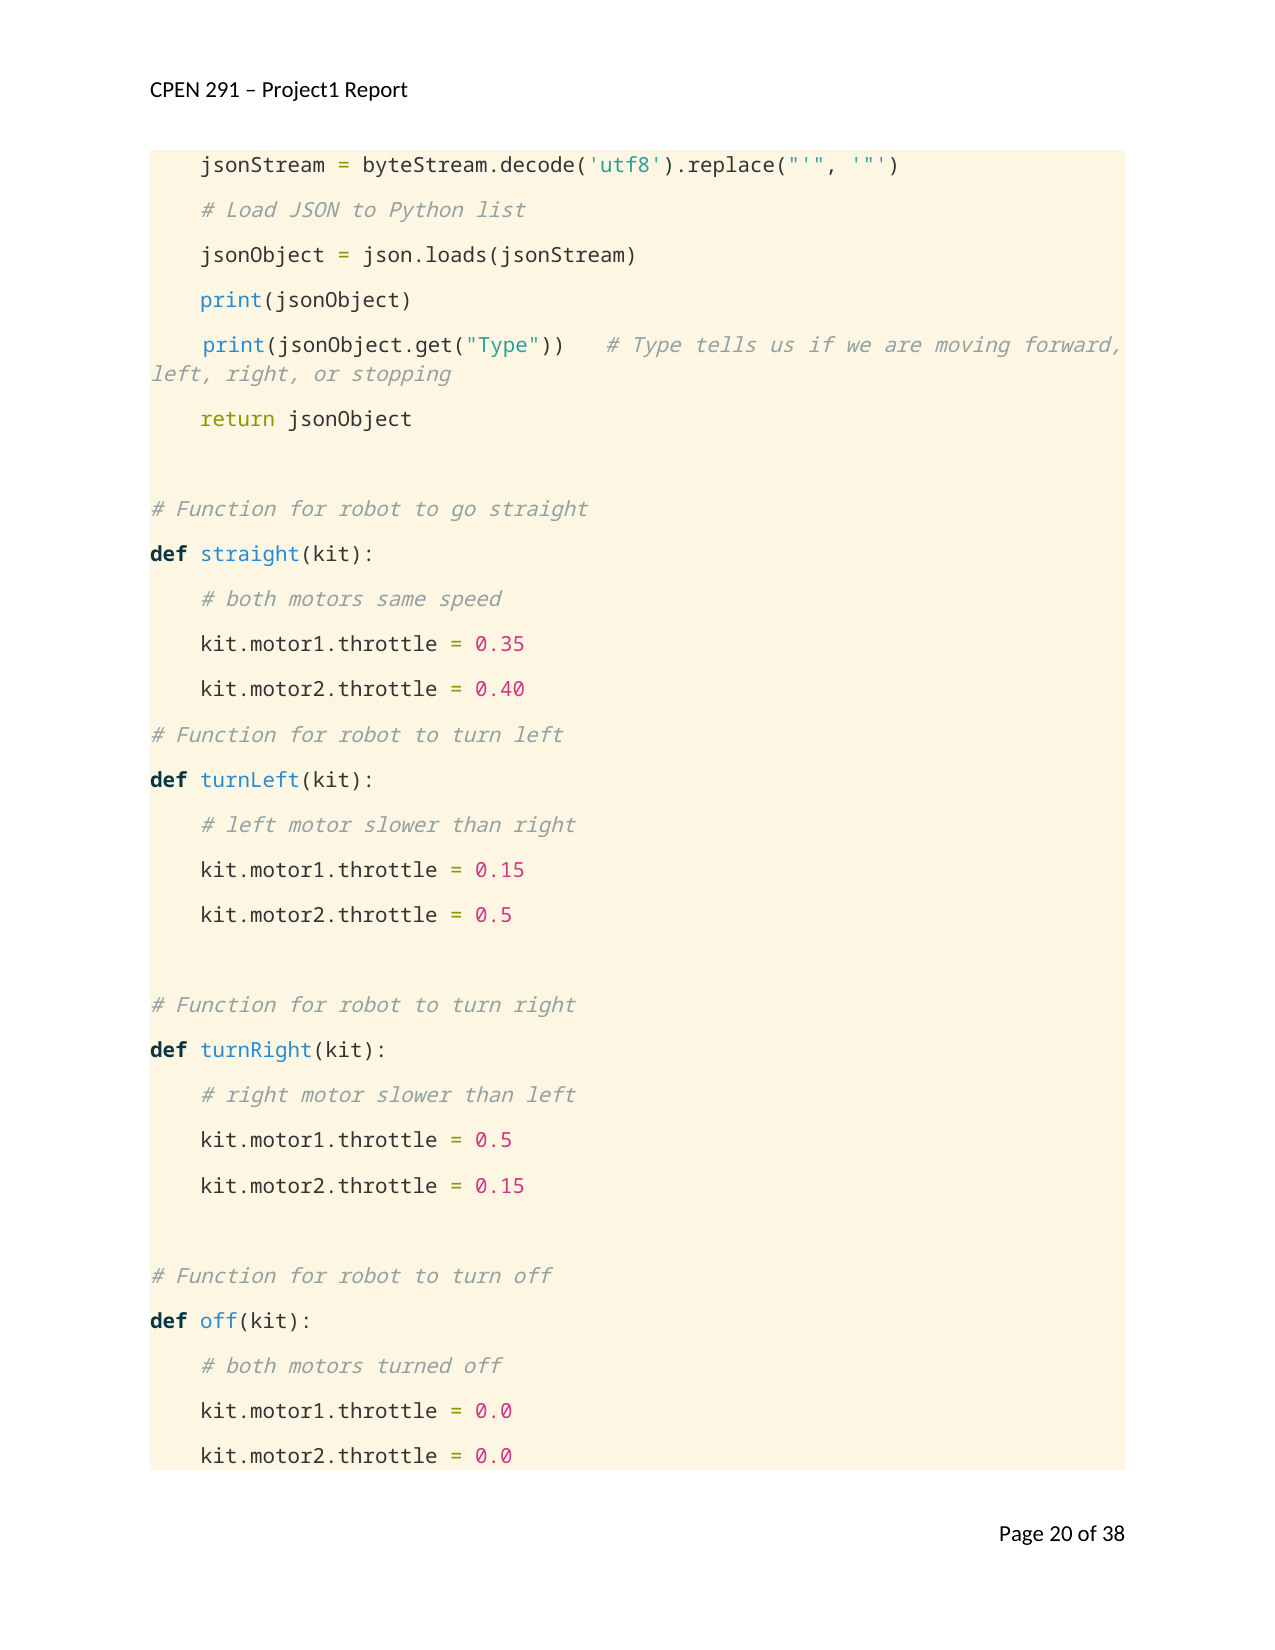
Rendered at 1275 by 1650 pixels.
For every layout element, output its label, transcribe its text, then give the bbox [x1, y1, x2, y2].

text kit.motor2.throttle = 0.5 [150, 900, 1125, 928]
text def turnLeft(kit): [150, 765, 1125, 793]
text # Function for robot to go straight [150, 494, 1125, 523]
text kit.motor1.throttle = 0.15 [150, 855, 1125, 883]
text def straight(kit): [150, 539, 1125, 568]
text return jsonObject [150, 404, 1125, 432]
text # Function for robot to turn left [150, 720, 1125, 748]
text kit.motor2.throttle = 0.0 [150, 1441, 1125, 1470]
text kit.motor1.throttle = 0.5 [150, 1126, 1125, 1154]
text kit.motor1.throttle = 0.0 [150, 1396, 1125, 1425]
text def turnRight(kit): [150, 1035, 1125, 1064]
text kit.motor2.throttle = 0.15 [150, 1171, 1125, 1199]
text jsonObject = json.loads(jsonStream) [150, 240, 1125, 269]
text # both motors same speed [150, 584, 1125, 613]
text # Function for robot to turn right [150, 990, 1125, 1019]
text kit.motor2.throttle = 0.40 [150, 674, 1125, 703]
text def off(kit): [150, 1306, 1125, 1334]
text # Load JSON to Python list [150, 195, 1125, 223]
text # right motor slower than left [150, 1081, 1125, 1109]
text # both motors turned off [150, 1351, 1125, 1379]
text # left motor slower than right [150, 810, 1125, 838]
text kit.motor1.throttle = 0.35 [150, 629, 1125, 658]
text print(jsonObject) [150, 285, 1125, 314]
text print(jsonObject.get("Type")) # Type tells us if we are moving forward, left, right, or stopping [150, 330, 1125, 387]
text # Function for robot to turn off [150, 1261, 1125, 1289]
text jsonStream = byteStream.decode('utf8').replace("'", '"') [150, 150, 1125, 178]
